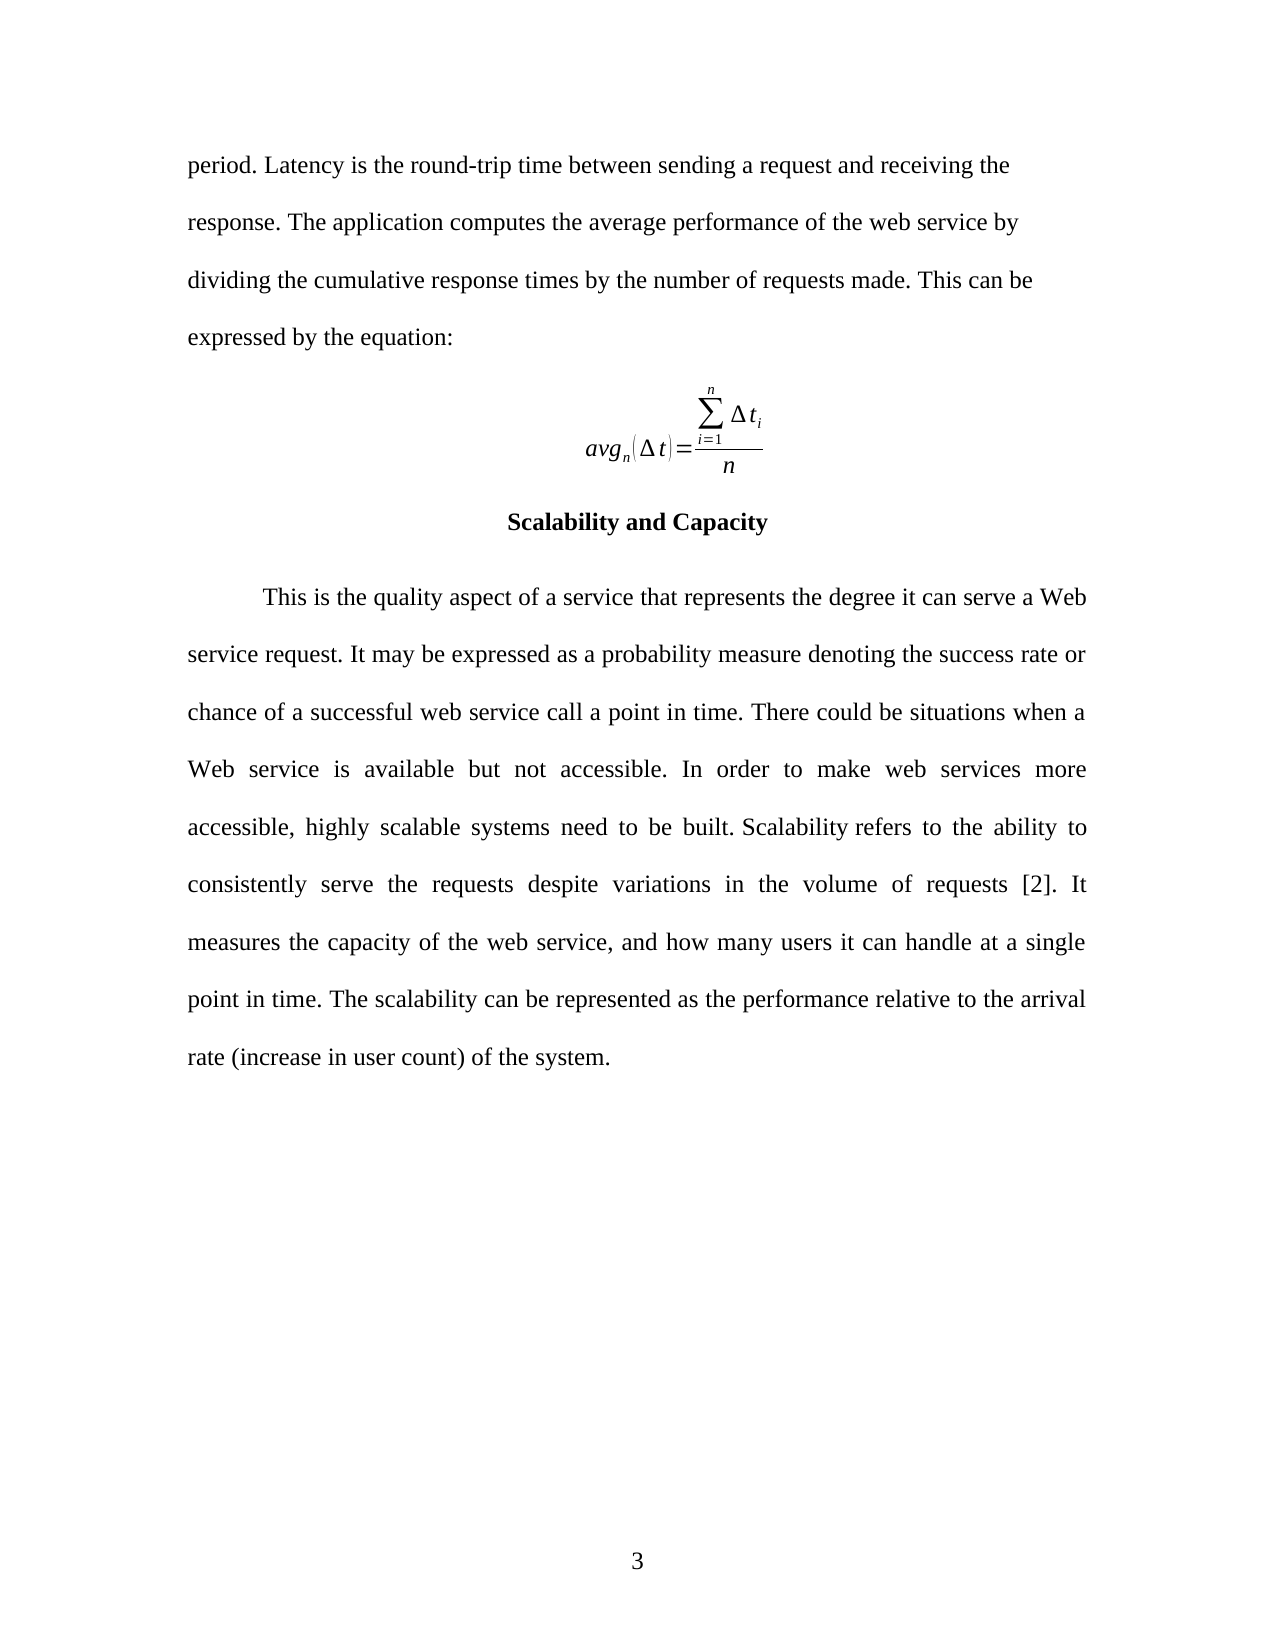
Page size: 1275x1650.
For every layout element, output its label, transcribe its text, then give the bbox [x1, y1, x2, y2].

text This is the quality aspect of a service that represents the degree it can serve a Web service request. It may be expressed as a probability measure denoting the success rate or chance of a successful web service call a point in time. There could be situations when a Web service is available but not accessible. In order to make web services more accessible, highly scalable systems need to be built. Scalability refers to the ability to consistently serve the requests despite variations in the volume of requests [2]. It measures the capacity of the web service, and how many users it can handle at a single point in time. The scalability can be represented as the performance relative to the arrival rate (increase in user count) of the system. [187, 582, 1087, 1070]
text Scalability and Capacity [187, 507, 1087, 536]
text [187, 150, 1087, 351]
